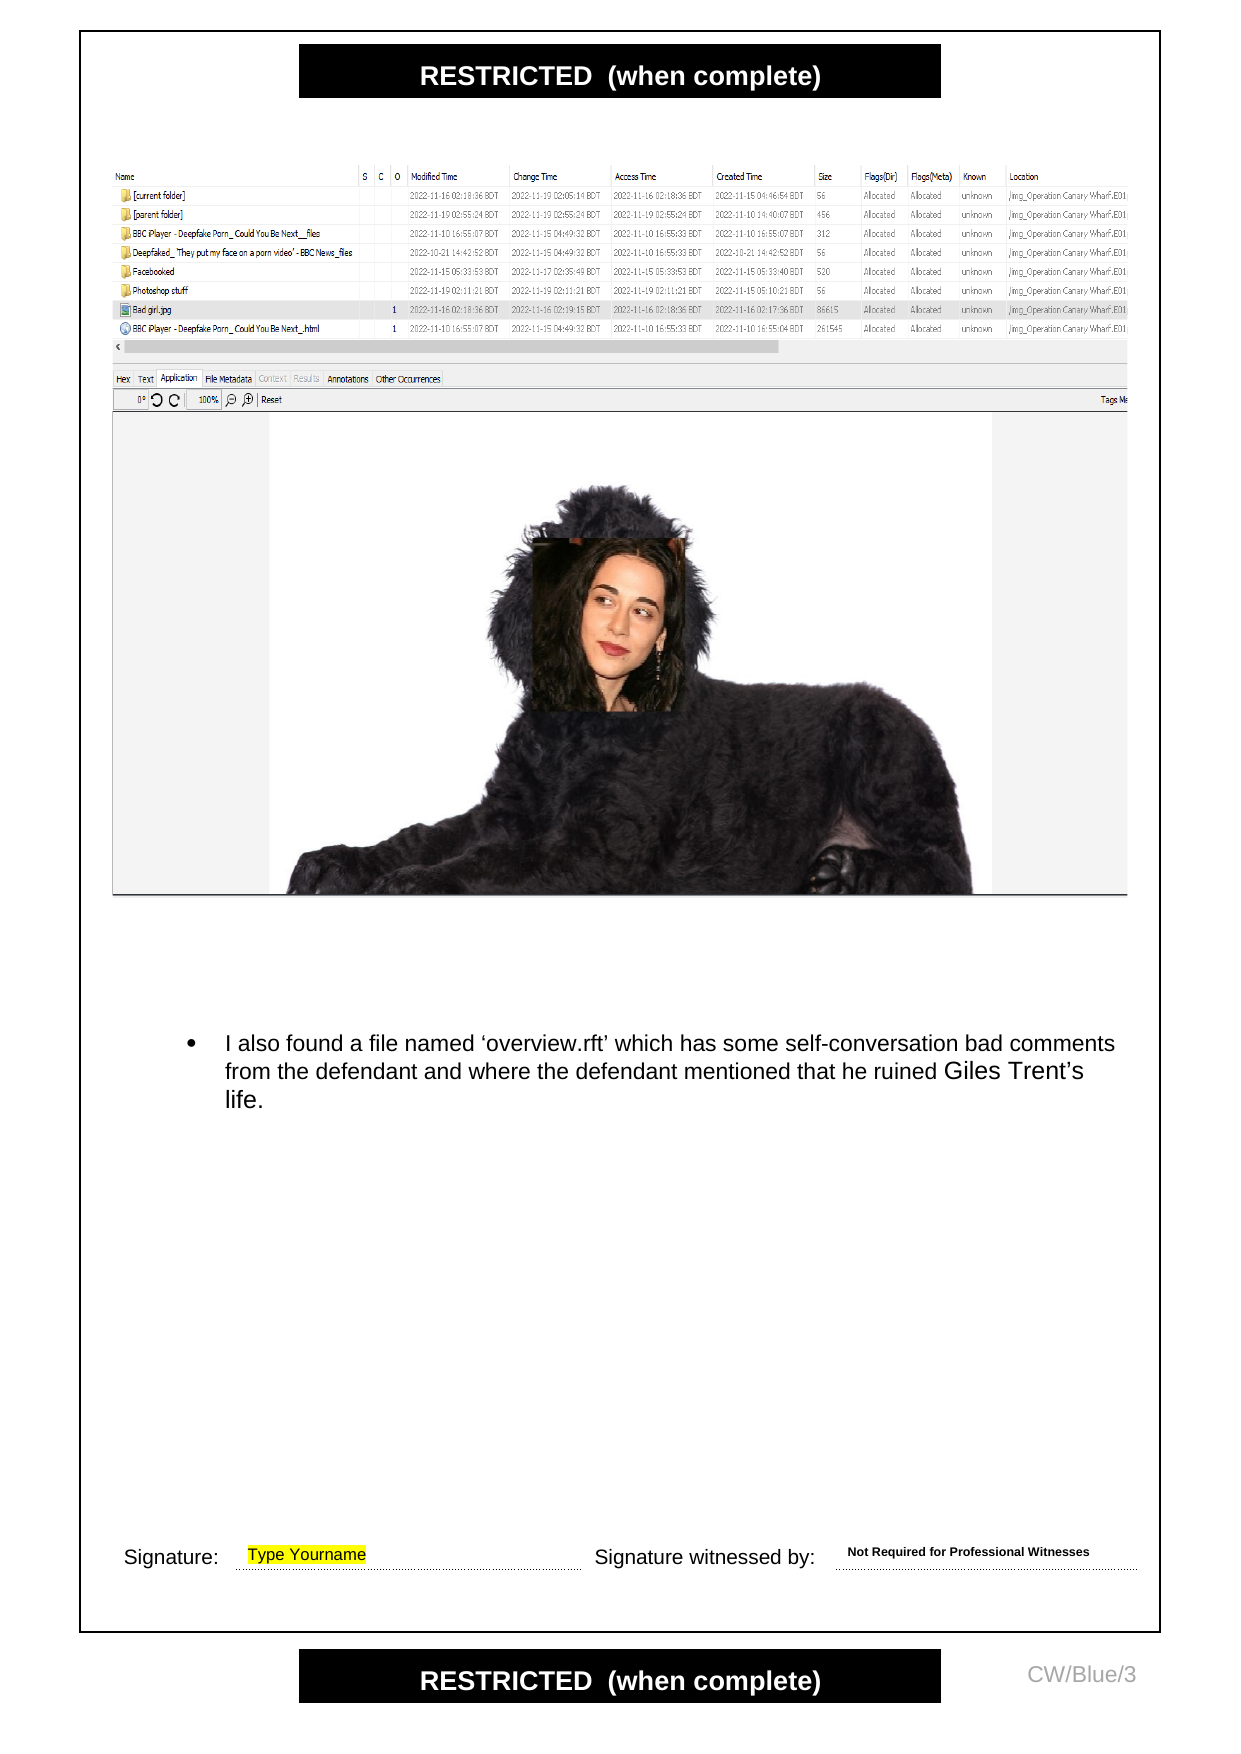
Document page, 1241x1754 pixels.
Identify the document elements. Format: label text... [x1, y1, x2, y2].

list I also found a file named ‘overview.rft’ which has some self-conversation bad comments from the defendant and where the defendant mentioned that he ruined Giles Trent’s life. [187, 1029, 1128, 1113]
picture [112, 165, 1128, 898]
